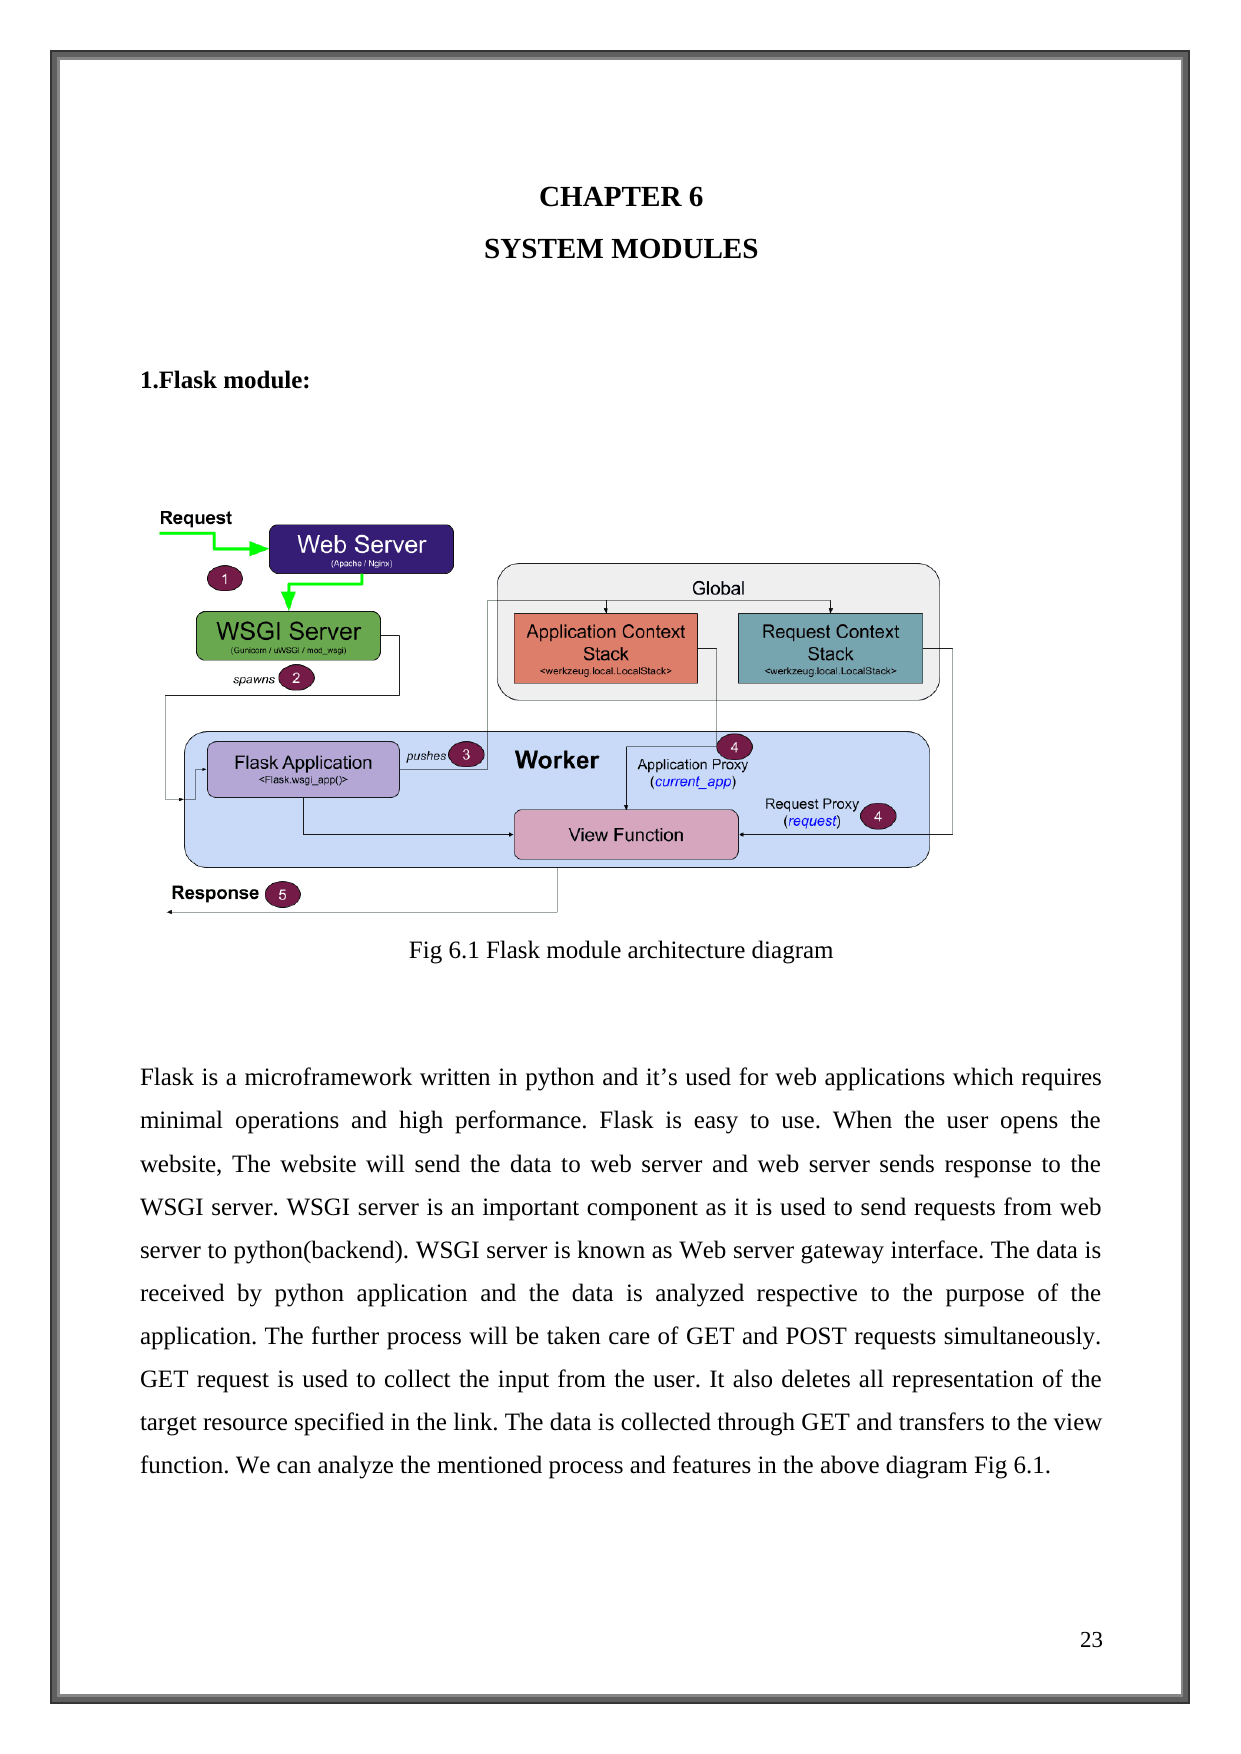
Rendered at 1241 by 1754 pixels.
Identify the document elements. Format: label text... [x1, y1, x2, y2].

text SYSTEM MODULES [140, 231, 1103, 265]
text Fig 6.1 Flask module architecture diagram [140, 935, 1103, 963]
text Flask is a microframework written in python and it’s used for web applications which requires minimal operations and high performance. Flask is easy to use. When the user opens the website, The website will send the data to web server and web server sends response to the WSGI server. WSGI server is an important component as it is used to send requests from web server to python(backend). WSGI server is known as Web server gateway interface. The data is received by python application and the data is analyzed respective to the purpose of the application. The further process will be taken care of GET and POST requests simultaneously. GET request is used to collect the input from the user. It also deletes all representation of the target resource specified in the link. The data is collected through GET and transfers to the view function. We can analyze the mentioned process and features in the above diagram Fig 6.1. [140, 1062, 1103, 1479]
text 1.Flask module: [140, 365, 1103, 394]
text CHAPTER 6 [140, 179, 1103, 212]
picture [139, 498, 966, 929]
